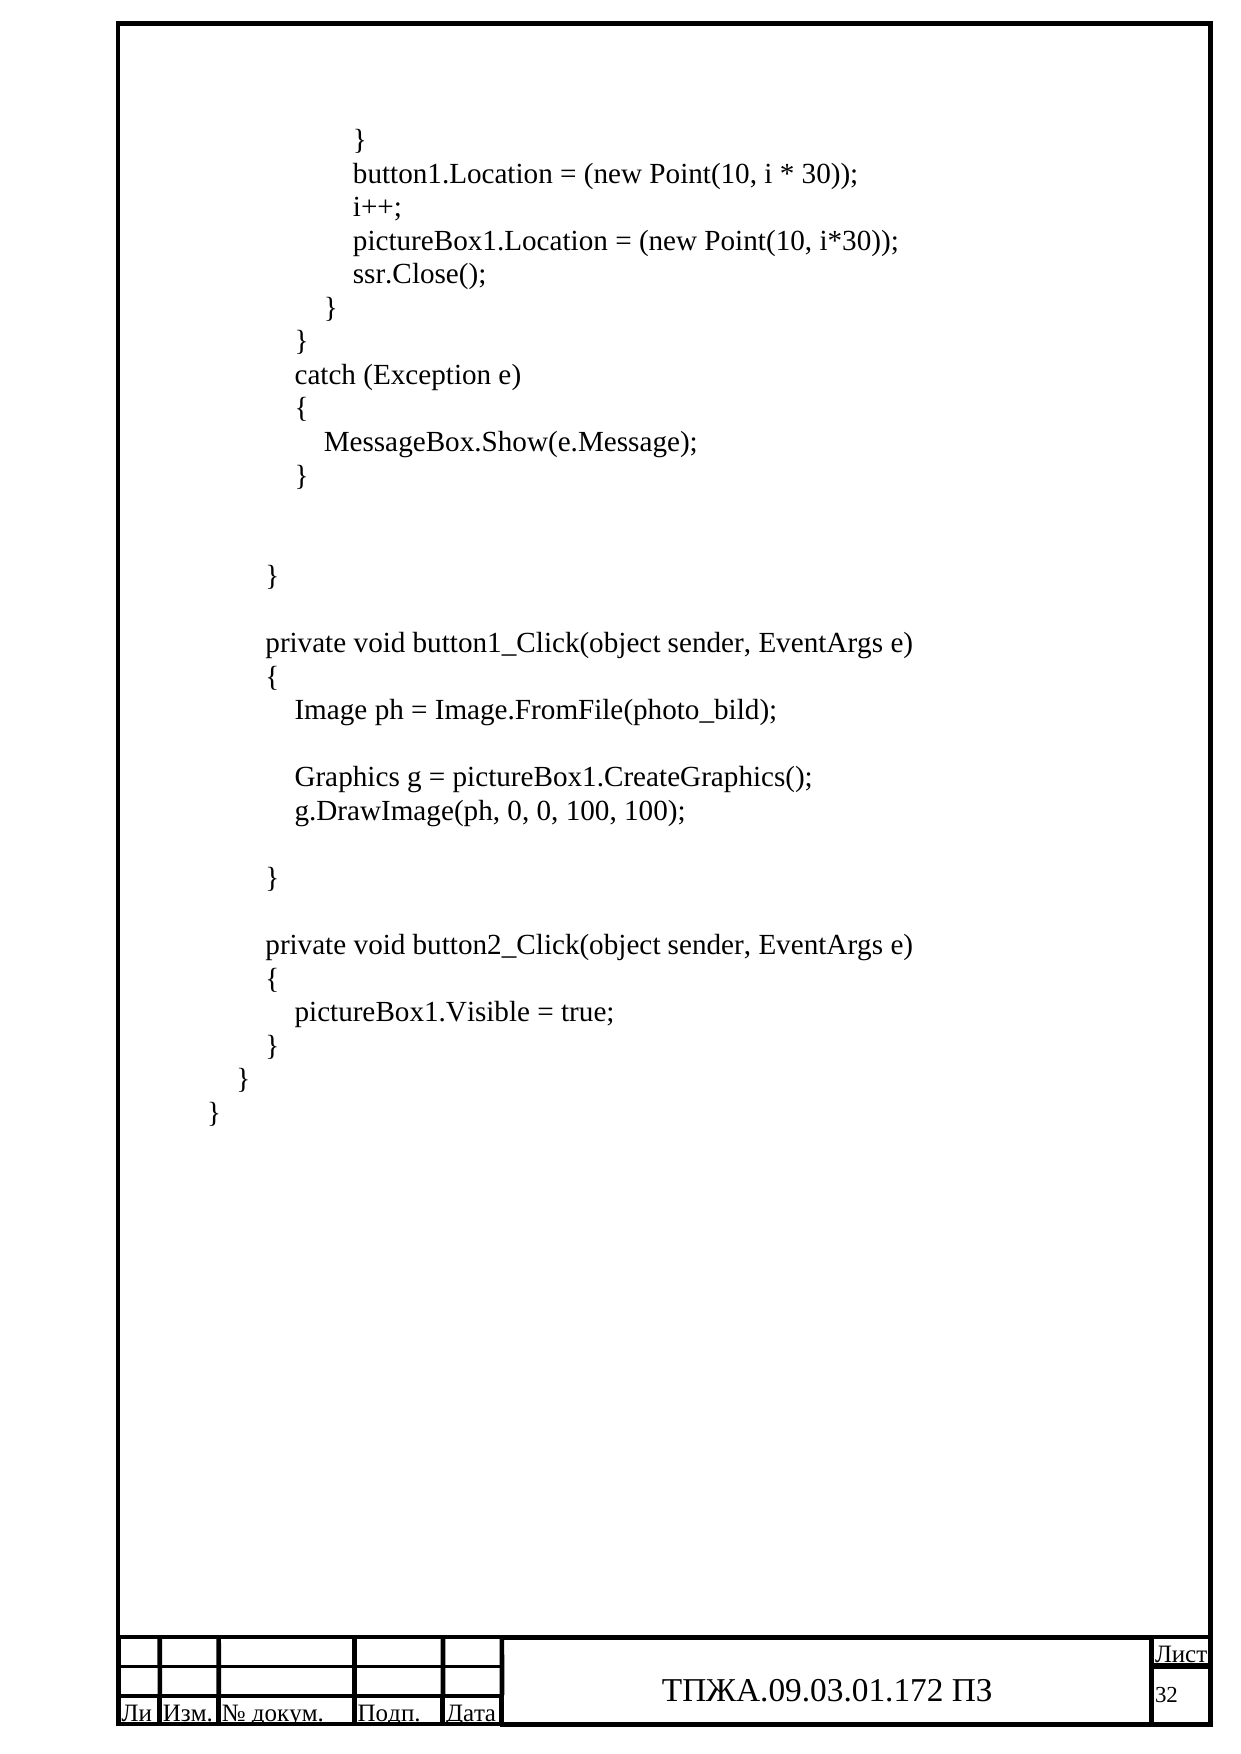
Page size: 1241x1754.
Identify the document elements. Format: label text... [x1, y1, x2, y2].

text pictureBox1.Visible = true; [207, 994, 1181, 1028]
text { [207, 961, 1181, 994]
text catch (Exception e) [207, 357, 1181, 391]
text } [207, 122, 1181, 156]
text pictureBox1.Location = (new Point(10, i*30)); [207, 223, 1181, 256]
text } [207, 1095, 1181, 1128]
text } [207, 458, 1181, 491]
text { [207, 659, 1181, 692]
text } [207, 558, 1181, 592]
text private void button2_Click(object sender, EventArgs e) [207, 927, 1181, 961]
text Graphics g = pictureBox1.CreateGraphics(); [207, 759, 1181, 793]
text button1.Location = (new Point(10, i * 30)); [207, 156, 1181, 189]
text i++; [207, 189, 1181, 223]
text } [207, 1028, 1181, 1061]
text } [207, 1061, 1181, 1095]
text } [207, 323, 1181, 357]
text { [207, 391, 1181, 424]
text private void button1_Click(object sender, EventArgs e) [207, 625, 1181, 659]
text g.DrawImage(ph, 0, 0, 100, 100); [207, 793, 1181, 827]
text MessageBox.Show(e.Message); [207, 424, 1181, 458]
text ssr.Close(); [207, 256, 1181, 290]
text } [207, 290, 1181, 323]
text Image ph = Image.FromFile(photo_bild); [207, 692, 1181, 726]
text } [207, 860, 1181, 894]
